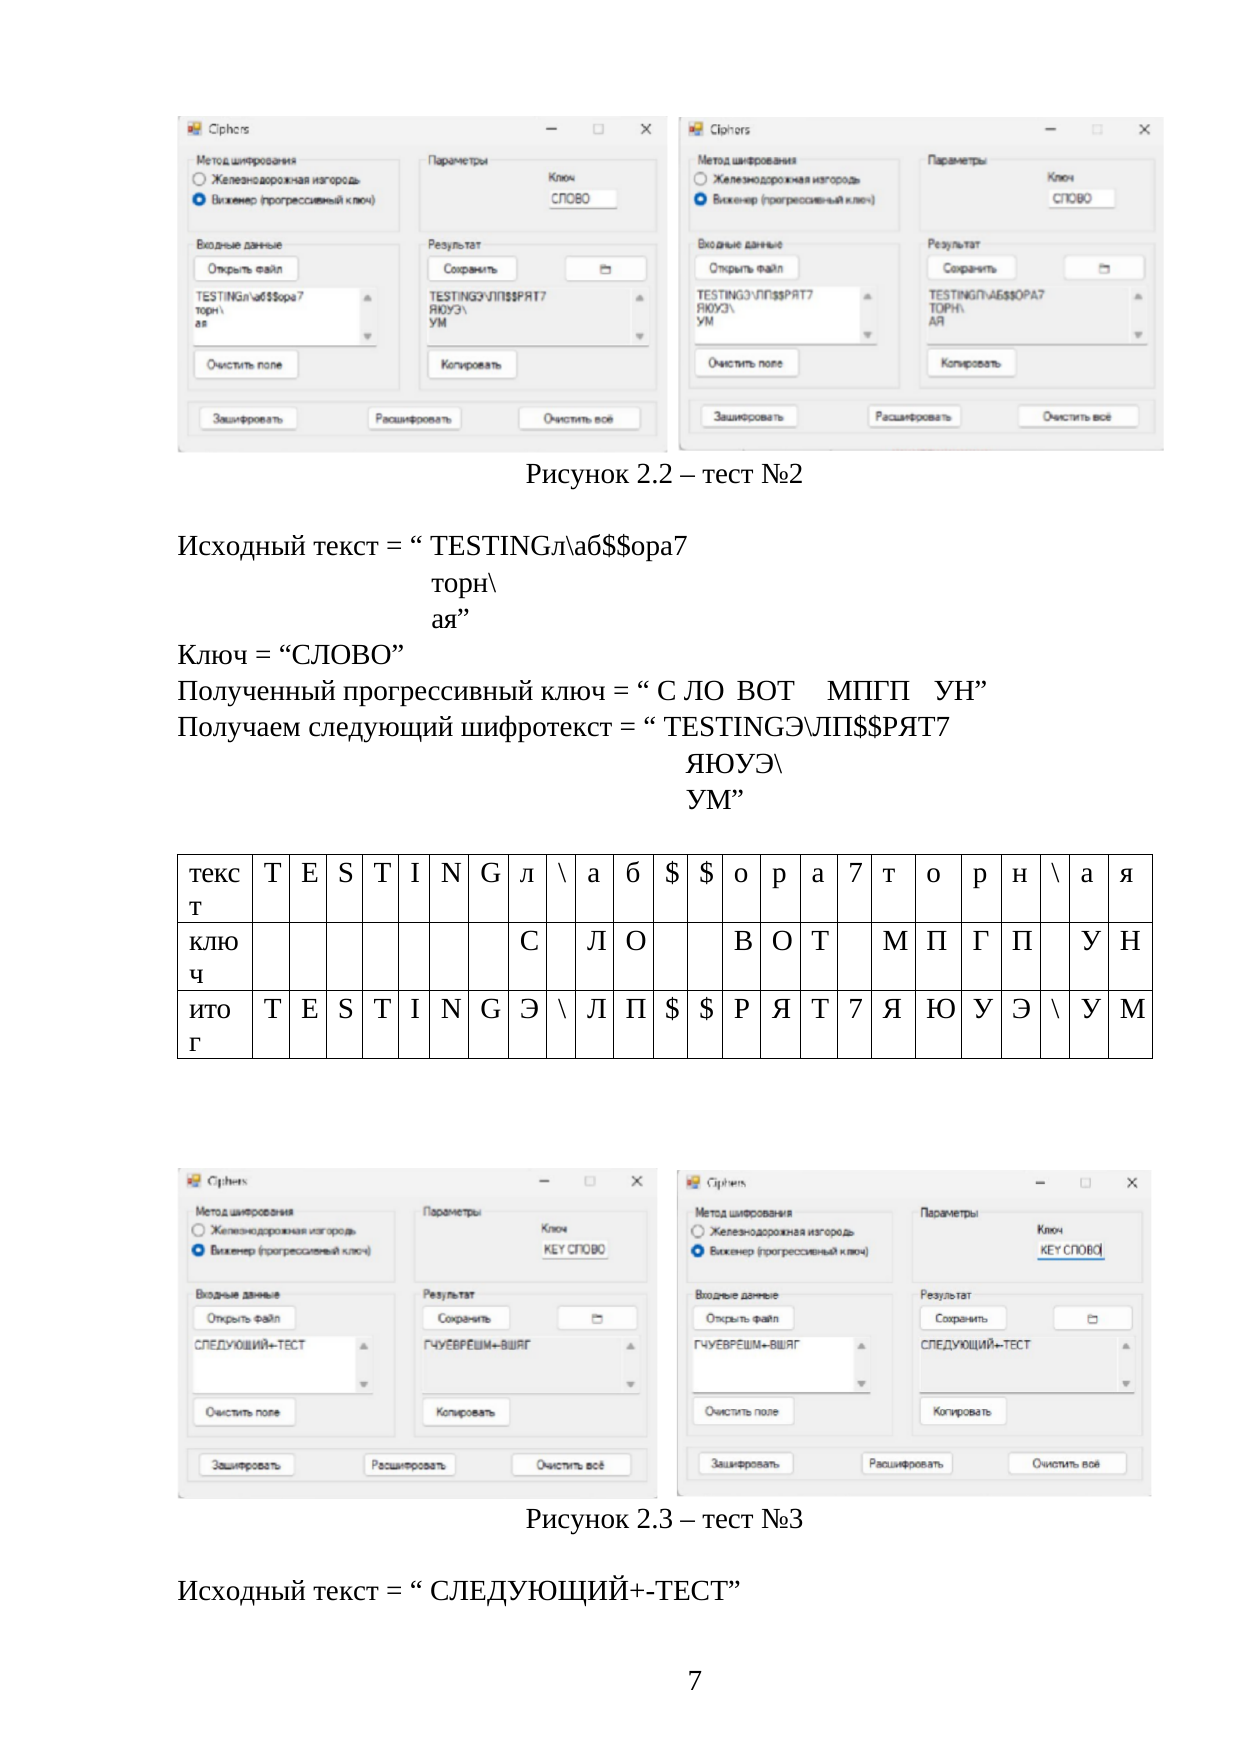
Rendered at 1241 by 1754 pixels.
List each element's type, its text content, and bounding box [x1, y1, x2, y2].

table_header T [253, 855, 289, 922]
table_cell [547, 923, 575, 990]
table_cell [290, 923, 326, 990]
table_cell М [872, 923, 915, 990]
table_header н [1002, 855, 1040, 922]
table_cell [654, 923, 687, 990]
table_cell [688, 923, 722, 990]
table_cell [399, 923, 429, 990]
table_cell I [399, 991, 429, 1058]
table_header р [761, 855, 800, 922]
table_cell Р [723, 991, 760, 1058]
table_cell П [1002, 923, 1040, 990]
text Рисунок 2.3 – тест №3 Исходный текст = “ СЛЕДУЮЩИЙ+-ТЕСТ” [177, 1169, 926, 1607]
table_cell \ [547, 991, 575, 1058]
table_header N [430, 855, 468, 922]
table_cell Т [801, 923, 837, 990]
table_header 7 [838, 855, 871, 922]
table_header T [363, 855, 398, 922]
table_cell Н [1109, 923, 1152, 990]
picture [678, 117, 1164, 451]
text Полученный прогрессивный ключ = “ С ЛО ВОТ МПГП УН” Получаем следующий шифротекст = “ TESTINGЭ\ЛП$$РЯТ7 [177, 673, 988, 743]
table_cell \ [1041, 991, 1069, 1058]
picture [926, 1170, 1152, 1497]
table_cell S [327, 991, 362, 1058]
table_cell Т [801, 991, 837, 1058]
table_cell [430, 923, 468, 990]
table_header $ [654, 855, 687, 922]
table_cell [838, 923, 871, 990]
table_header т [872, 855, 915, 922]
table_cell N [430, 991, 468, 1058]
table_header а [1070, 855, 1108, 922]
table_header G [469, 855, 508, 922]
table_cell $ [688, 991, 722, 1058]
table_cell ито г [178, 991, 252, 1058]
table_cell E [290, 991, 326, 1058]
text Рисунок 2.2 – тест №2 Исходный текст = “ TESTINGл\аб$$ора7 [177, 418, 926, 562]
table_cell [469, 923, 508, 990]
picture [177, 116, 668, 453]
table_header я [1109, 855, 1152, 922]
table_header \ [1041, 855, 1069, 922]
table_cell 7 [838, 991, 871, 1058]
table_cell П [916, 923, 961, 990]
table_cell $ [654, 991, 687, 1058]
table_cell Г [962, 923, 1001, 990]
table_cell С [509, 923, 546, 990]
table_cell Э [1002, 991, 1040, 1058]
text торн\ ая” [431, 565, 497, 635]
table_cell G [469, 991, 508, 1058]
table_cell T [363, 991, 398, 1058]
table_header о [916, 855, 961, 922]
table_cell T [253, 991, 289, 1058]
table_cell клю ч [178, 923, 252, 990]
table_header $ [688, 855, 722, 922]
table_cell О [761, 923, 800, 990]
table_cell У [962, 991, 1001, 1058]
table_cell Э [509, 991, 546, 1058]
table_header а [801, 855, 837, 922]
table_cell Л [576, 923, 613, 990]
table_cell Л [576, 991, 613, 1058]
table_cell П [614, 991, 653, 1058]
text Ключ = “СЛОВО” [177, 637, 1181, 671]
table_header S [327, 855, 362, 922]
table_cell [363, 923, 398, 990]
table_cell Я [872, 991, 915, 1058]
table_cell [327, 923, 362, 990]
table_cell О [614, 923, 653, 990]
table_cell У [1070, 991, 1108, 1058]
subtitle ЯЮУЭ\ УМ” [685, 746, 783, 815]
table_header б [614, 855, 653, 922]
table_header о [723, 855, 760, 922]
table_header I [399, 855, 429, 922]
table_cell М [1109, 991, 1152, 1058]
table_cell [1041, 923, 1069, 990]
table_header а [576, 855, 613, 922]
table_header \ [547, 855, 575, 922]
table_header текс т [178, 855, 252, 922]
table_cell У [1070, 923, 1108, 990]
table_cell Я [761, 991, 800, 1058]
table_header р [962, 855, 1001, 922]
table_header л [509, 855, 546, 922]
table_cell В [723, 923, 760, 990]
table_cell Ю [916, 991, 961, 1058]
table_cell [253, 923, 289, 990]
table_header E [290, 855, 326, 922]
